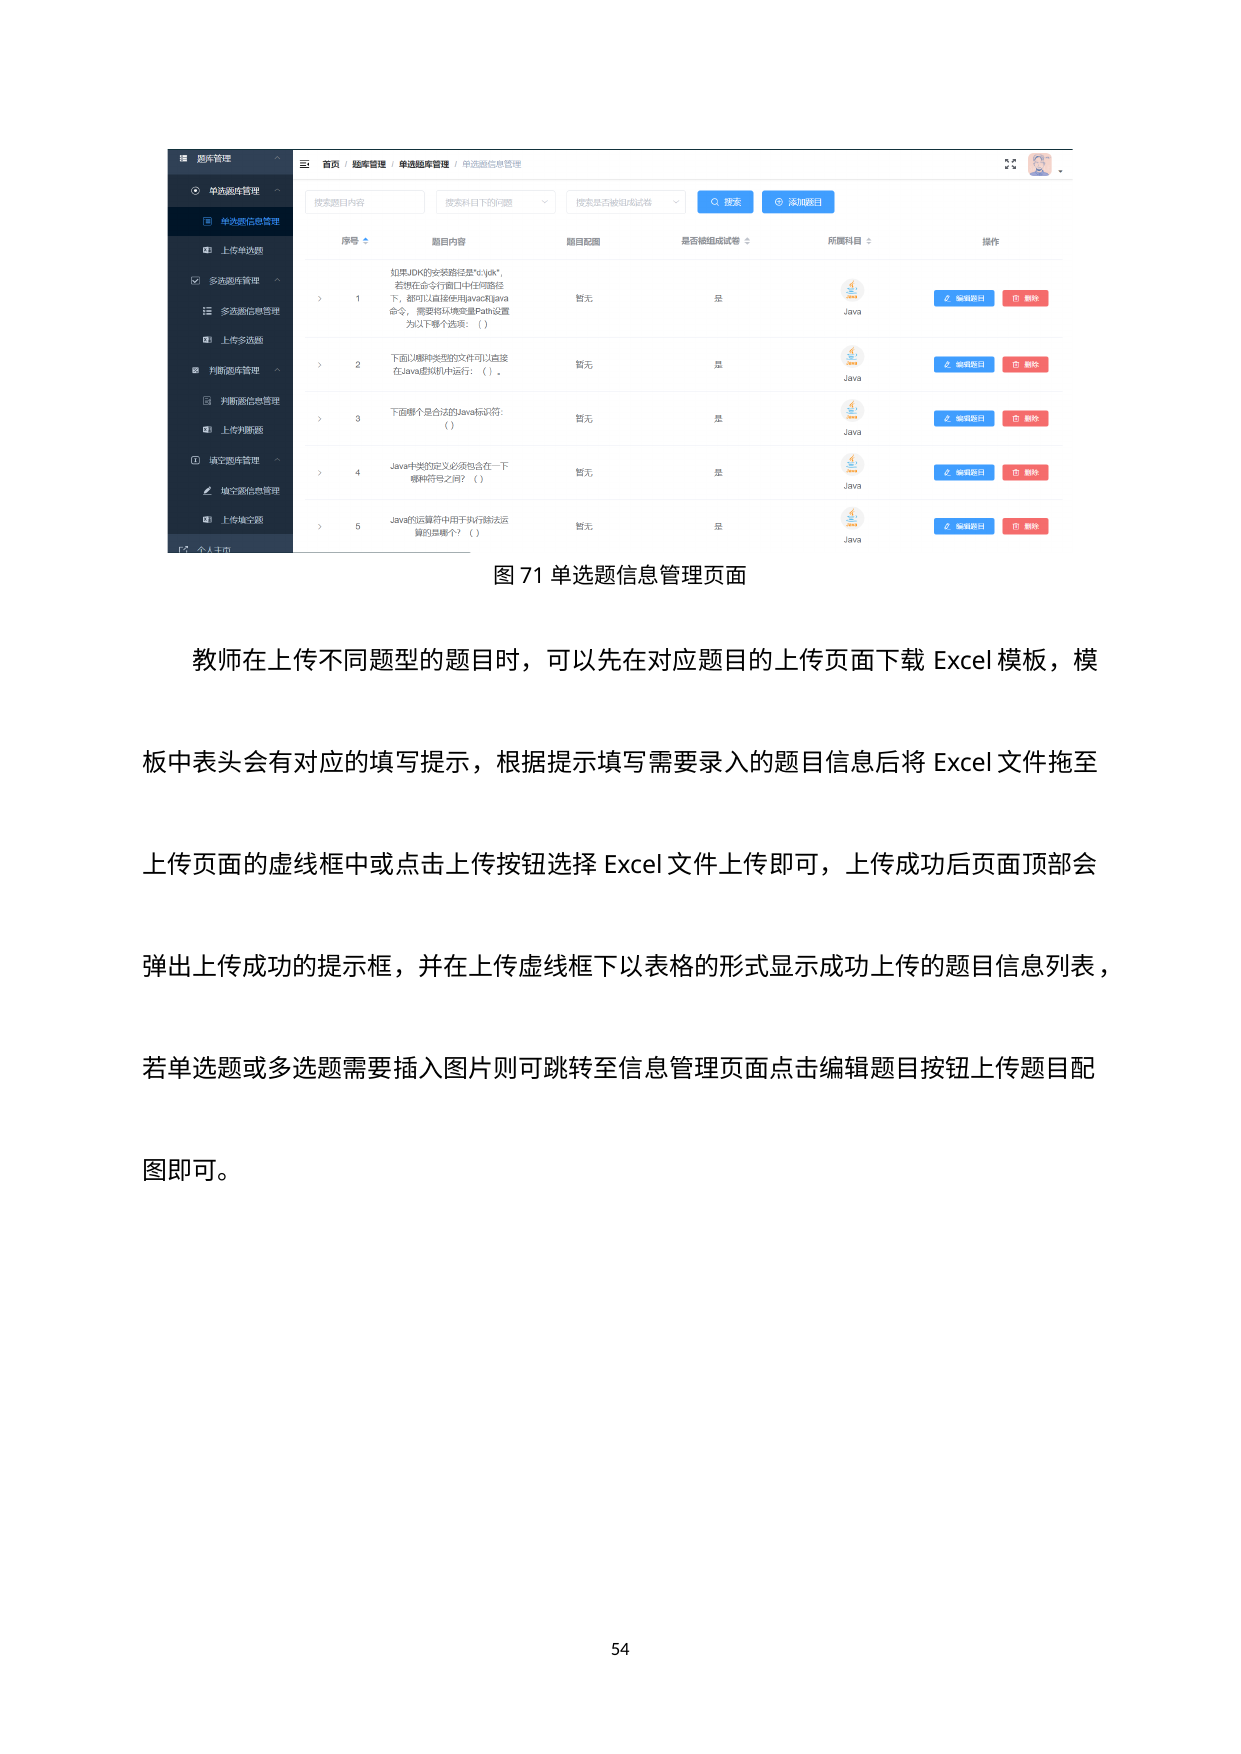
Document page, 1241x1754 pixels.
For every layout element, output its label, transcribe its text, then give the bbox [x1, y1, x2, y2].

picture [167, 149, 1073, 553]
text 教师在上传不同题型的题目时，可以先在对应题目的上传页面下载Excel模板，模板中表头会有对应的填写提示，根据提示填写需要录入的题目信息后将Excel文件拖至上传页面的虚线框中或点击上传按钮选择Excel文件上传即可，上传成功后页面顶部会弹出上传成功的提示框，并在上传虚线框下以表格的形式显示成功上传的题目信息列表，若单选题或多选题需要插入图片则可跳转至信息管理页面点击编辑题目按钮上传题目配图即可。 [142, 625, 1098, 1202]
text 图71 单选题信息管理页面 [142, 557, 1098, 591]
